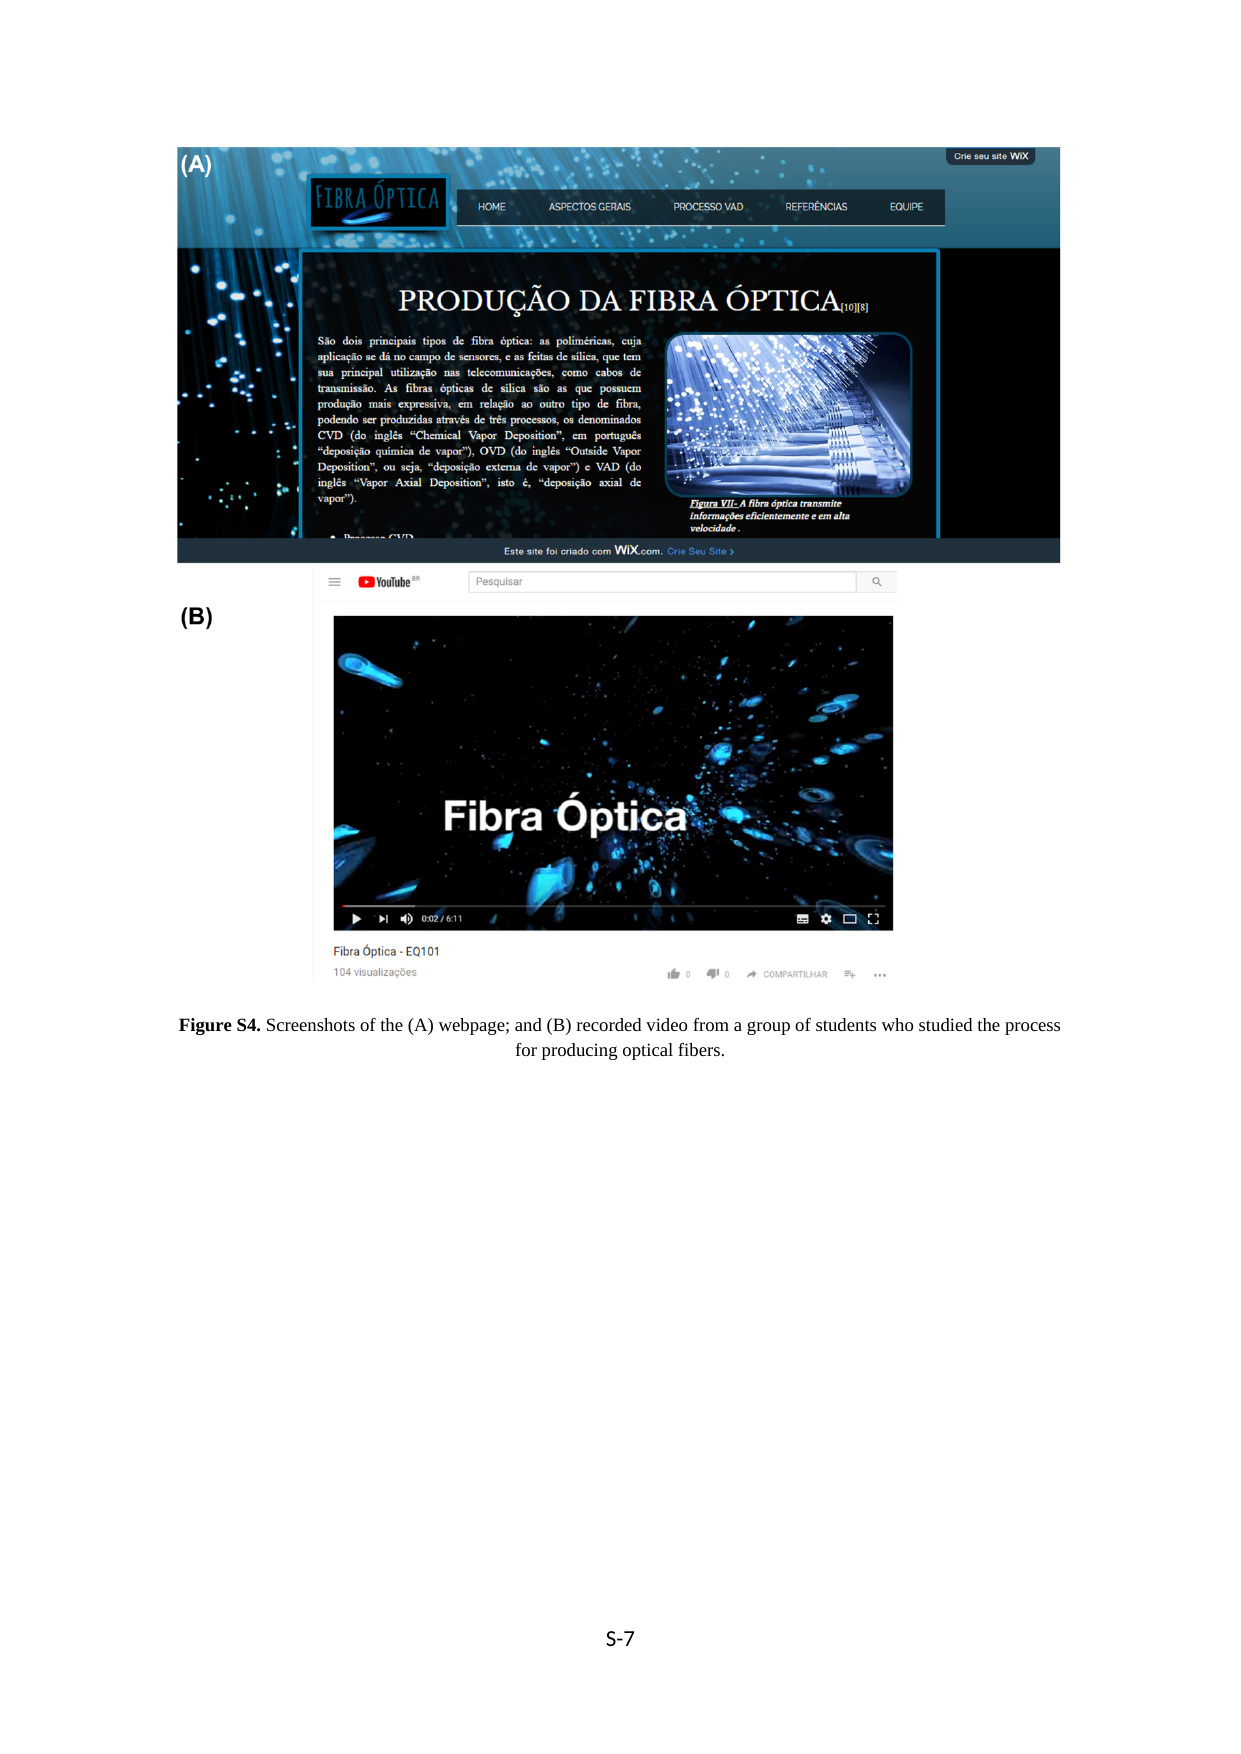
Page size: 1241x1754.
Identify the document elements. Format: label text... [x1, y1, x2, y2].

picture [177, 147, 1061, 990]
text Figure S4. Screenshots of the (A) webpage; and (B) recorded video from a group of students who studied the process for producing optical fibers. [177, 1014, 1063, 1061]
